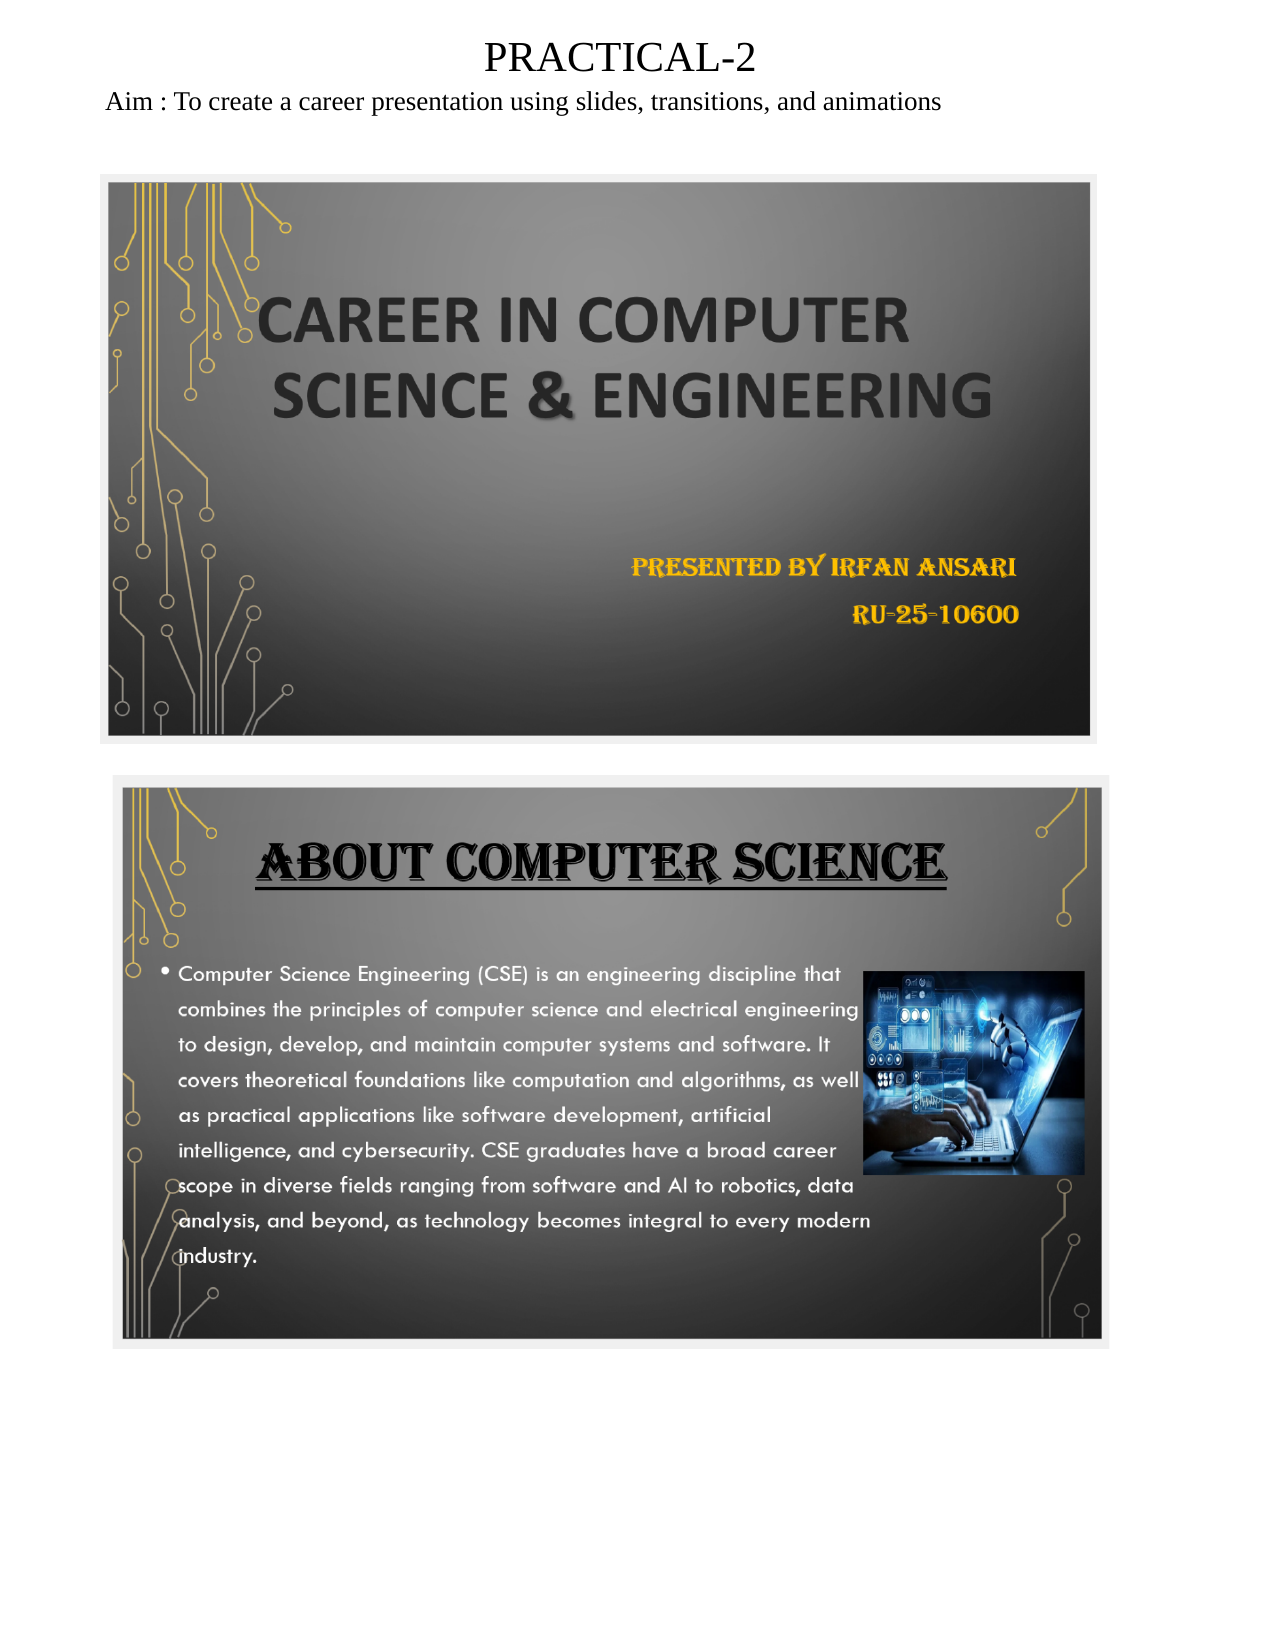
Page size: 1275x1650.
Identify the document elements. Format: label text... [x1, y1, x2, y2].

text PRACTICAL-2 [218, 32, 1022, 81]
picture [100, 174, 1097, 744]
picture [112, 775, 1110, 1349]
text Aim : To create a career presentation using slides, transitions, and animations [25, 85, 1022, 116]
